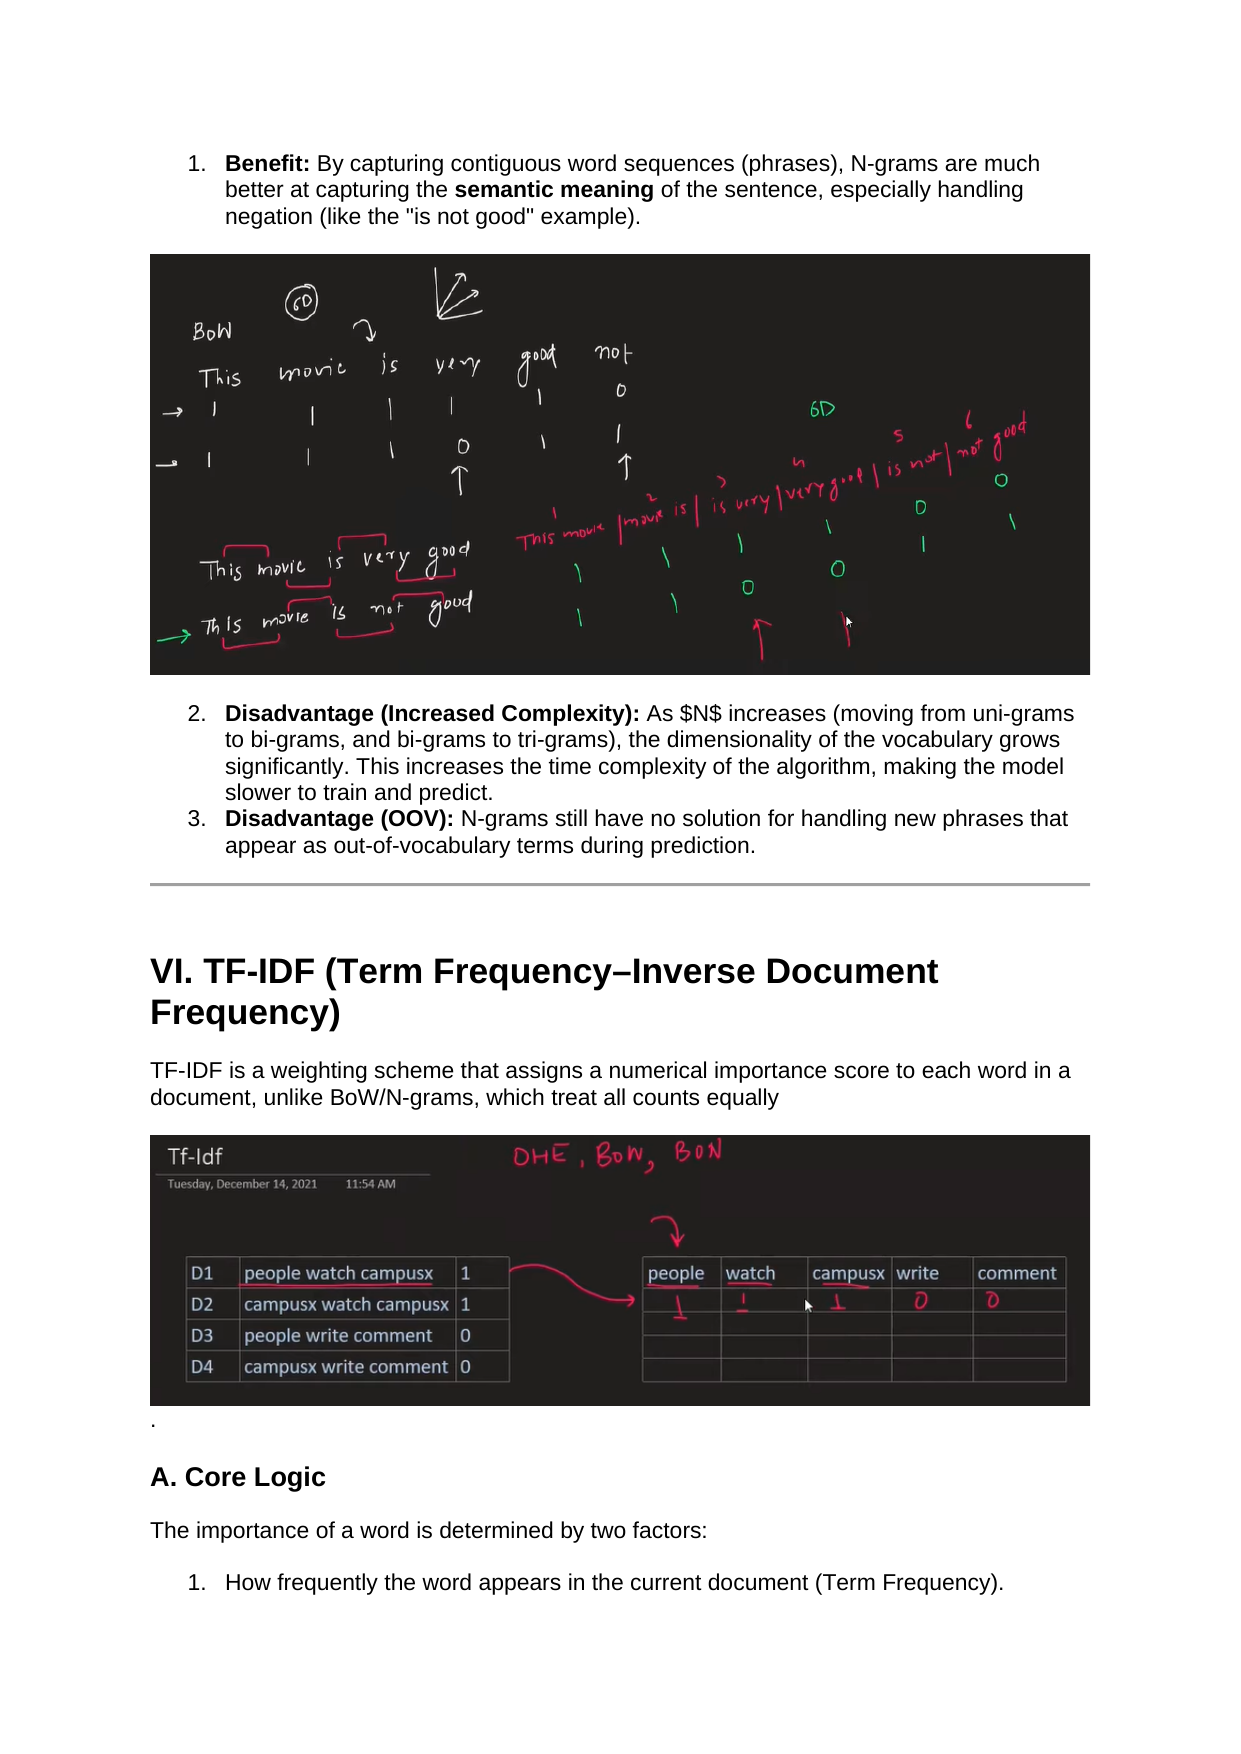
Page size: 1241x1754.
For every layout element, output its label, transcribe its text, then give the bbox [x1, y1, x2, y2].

text TF-IDF is a weighting scheme that assigns a numerical importance score to each word in a document, unlike BoW/N-grams, which treat all counts equally [150, 1057, 1090, 1110]
list Benefit: By capturing contiguous word sequences (phrases), N-grams are much better at capturing the semantic meaning of the sentence, especially handling negation (like the "is not good" example). [187, 150, 1090, 229]
picture [150, 1135, 1091, 1406]
text The importance of a word is determined by two factors: [150, 1517, 1090, 1544]
subtitle VI. TF-IDF (Term Frequency–Inverse Document Frequency) [150, 951, 1090, 1032]
picture [150, 254, 1091, 675]
list Disadvantage (OOV): N-grams still have no solution for handling new phrases that appear as out-of-vocabulary terms during prediction. [187, 805, 1090, 858]
subtitle A. Core Logic [150, 1461, 1090, 1492]
list Disadvantage (Increased Complexity): As $N$ increases (moving from uni-grams to bi-grams, and bi-grams to tri-grams), the dimensionality of the vocabulary grows significantly. This increases the time complexity of the algorithm, making the model slower to train and predict. [187, 700, 1090, 805]
text . [150, 1406, 1090, 1432]
list How frequently the word appears in the current document (Term Frequency). [187, 1569, 1090, 1595]
